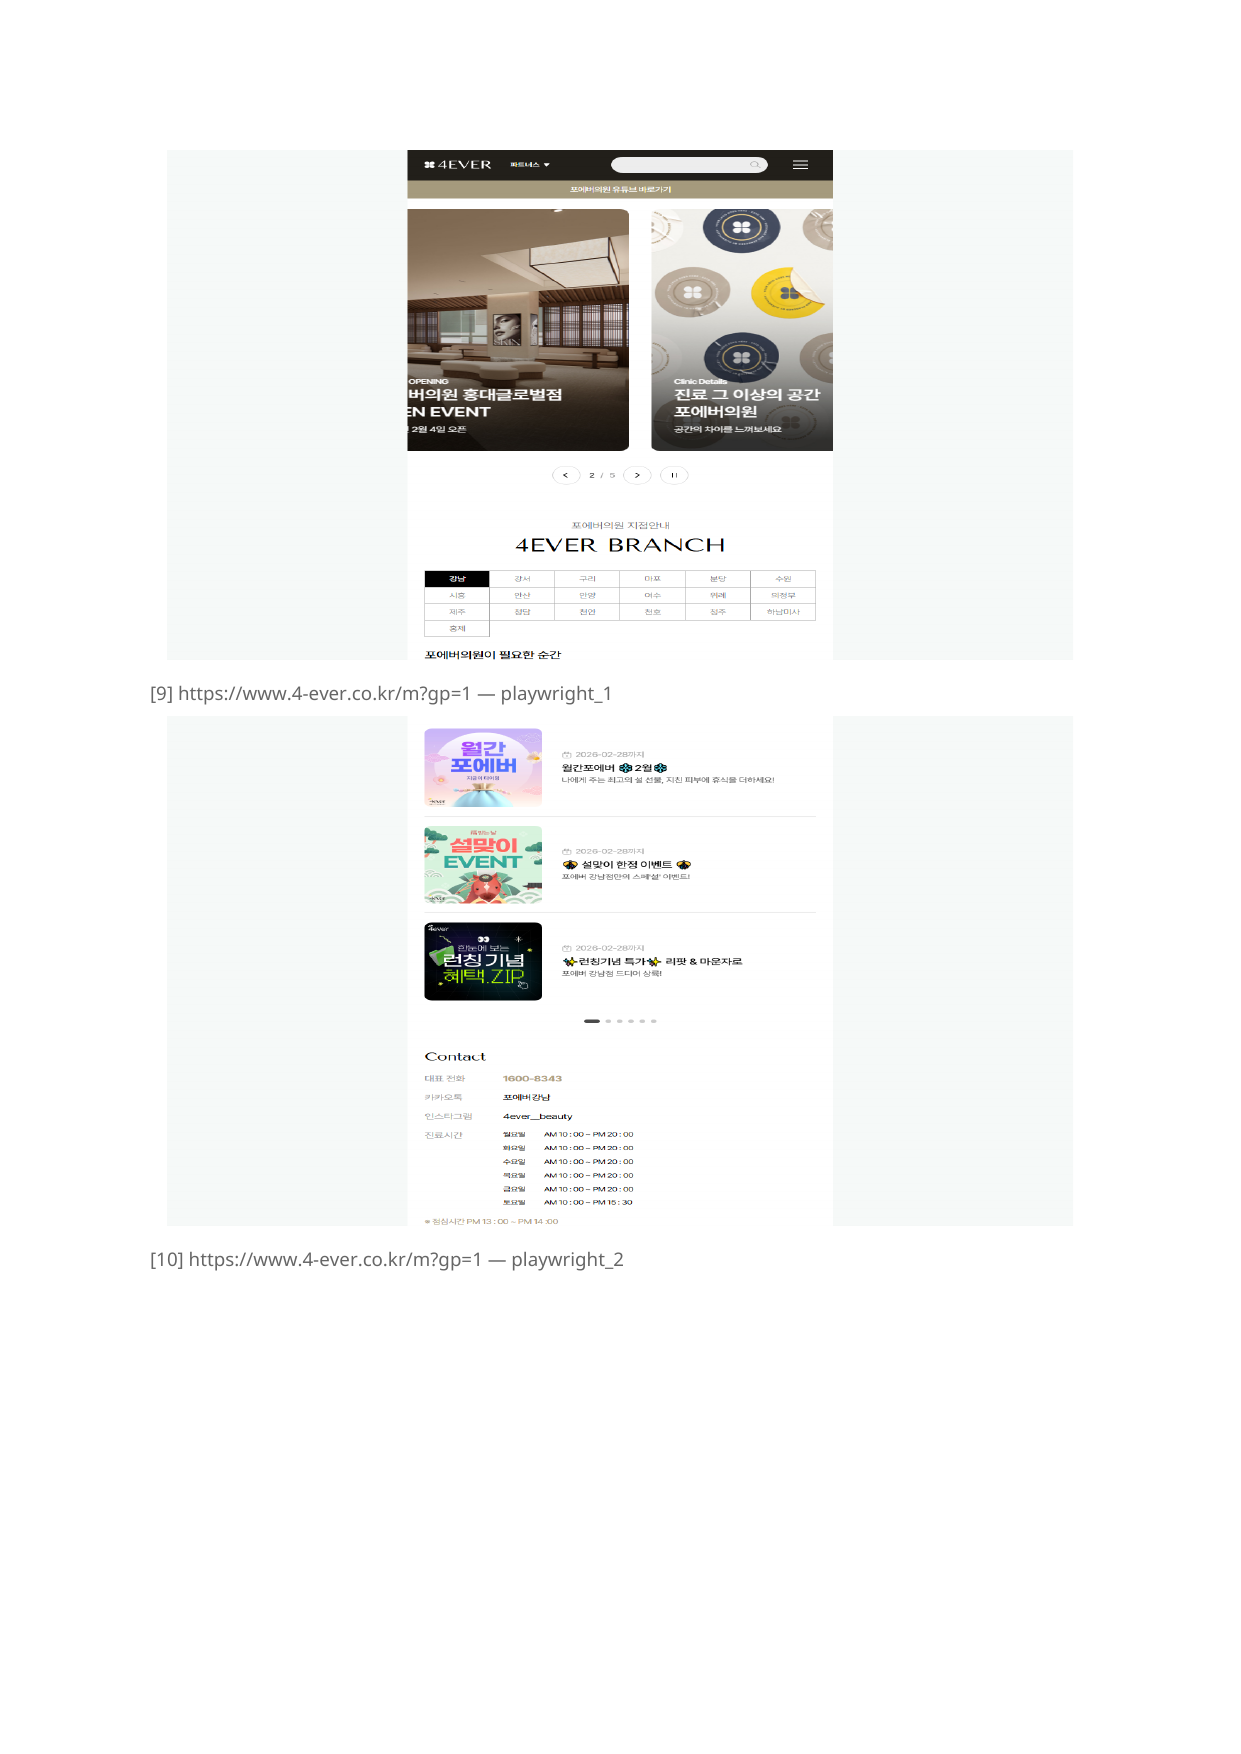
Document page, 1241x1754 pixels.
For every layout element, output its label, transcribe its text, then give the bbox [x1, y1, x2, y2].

picture [167, 150, 1074, 660]
picture [167, 716, 1074, 1226]
text [10] https://www.4-ever.co.kr/m?gp=1 — playwright_2 [150, 1246, 1090, 1272]
text [9] https://www.4-ever.co.kr/m?gp=1 — playwright_1 [150, 680, 1090, 706]
